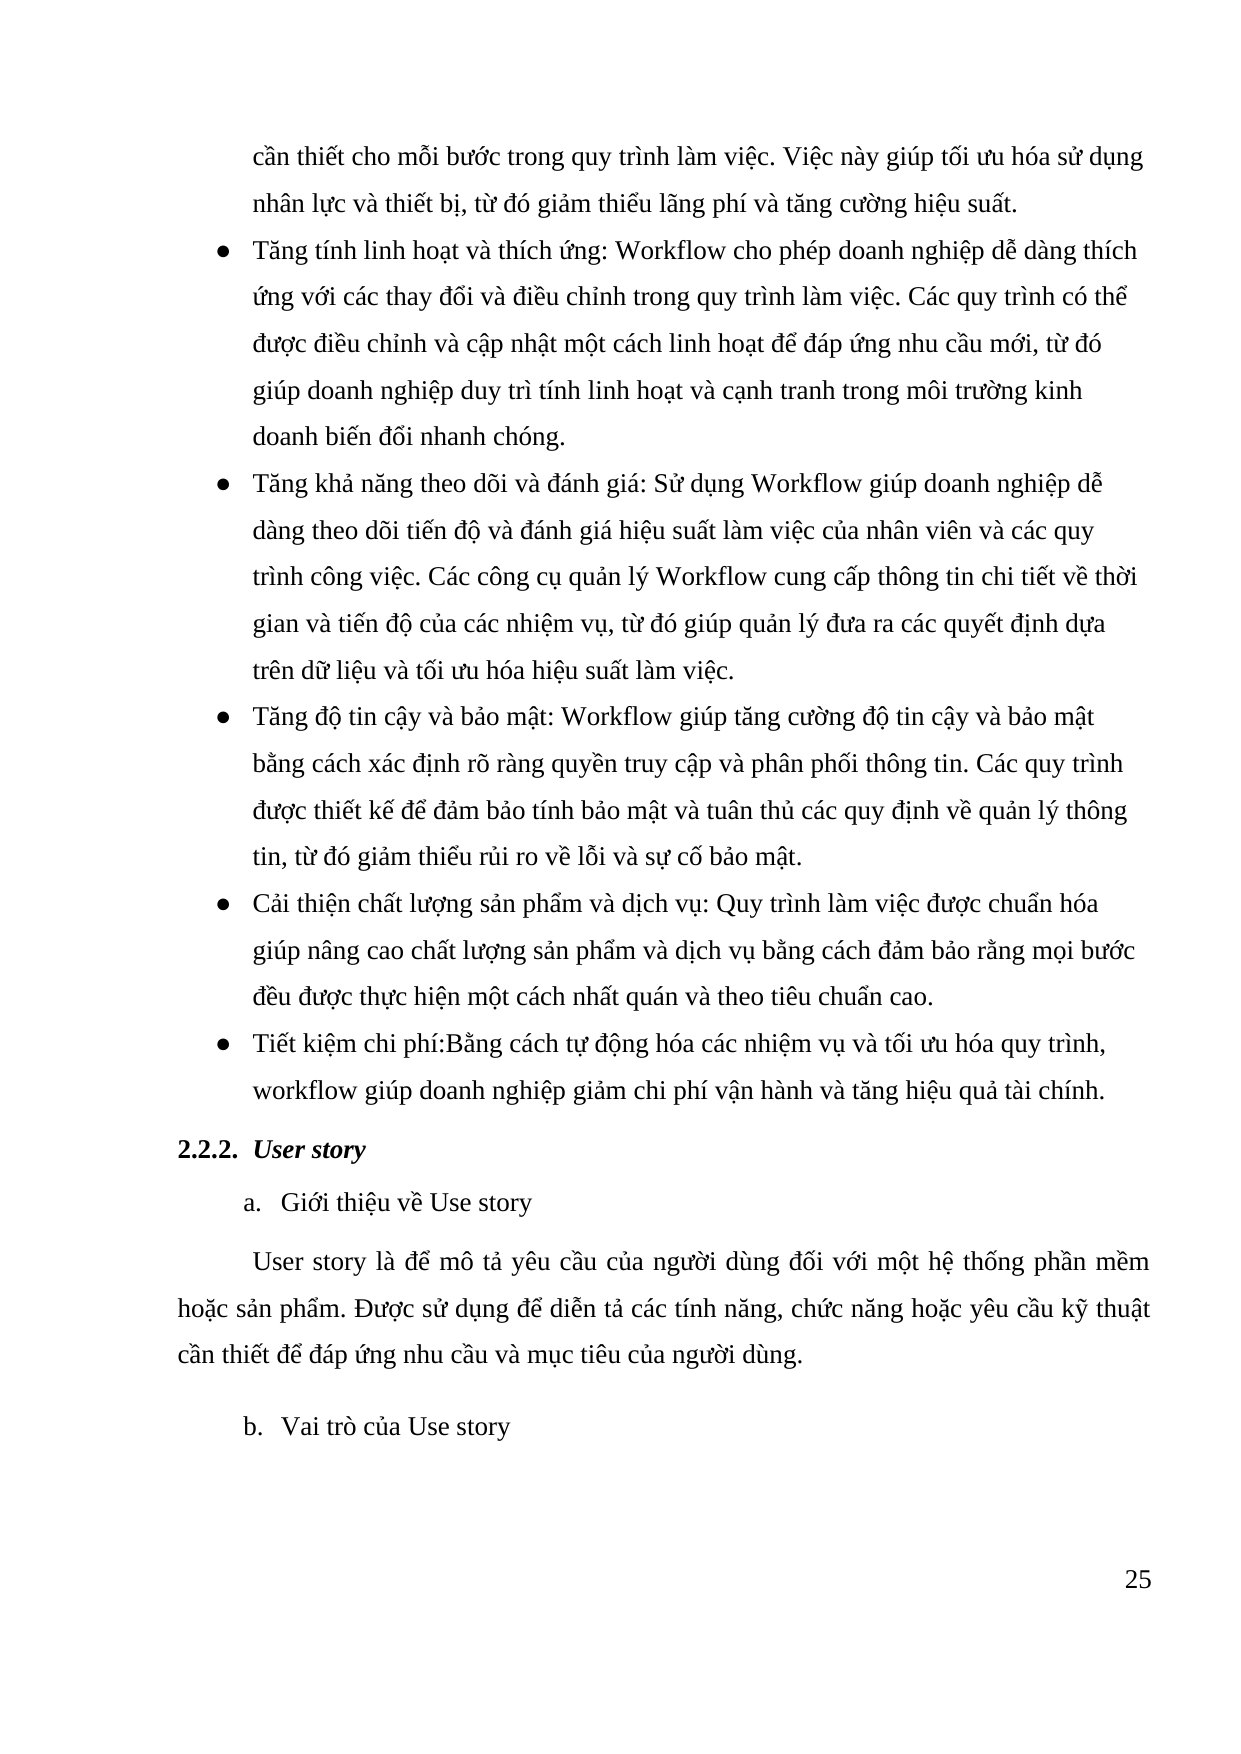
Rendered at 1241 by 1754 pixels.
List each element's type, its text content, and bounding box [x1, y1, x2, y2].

list Tăng khả năng theo dõi và đánh giá: Sử dụng Workflow giúp doanh nghiệp dễ dàng theo dõi tiến độ và đánh giá hiệu suất làm việc của nhân viên và các quy trình công việc. Các công cụ quản lý Workflow cung cấp thông tin chi tiết về thời gian và tiến độ của các nhiệm vụ, từ đó giúp quản lý đưa ra các quyết định dựa trên dữ liệu và tối ưu hóa hiệu suất làm việc. [215, 467, 1152, 685]
list Tiết kiệm chi phí:Bằng cách tự động hóa các nhiệm vụ và tối ưu hóa quy trình, workflow giúp doanh nghiệp giảm chi phí vận hành và tăng hiệu quả tài chính. [215, 1027, 1152, 1105]
list Tăng độ tin cậy và bảo mật: Workflow giúp tăng cường độ tin cậy và bảo mật bằng cách xác định rõ ràng quyền truy cập và phân phối thông tin. Các quy trình được thiết kế để đảm bảo tính bảo mật và tuân thủ các quy định về quản lý thông tin, từ đó giảm thiểu rủi ro về lỗi và sự cố bảo mật. [215, 700, 1152, 872]
text User story là để mô tả yêu cầu của người dùng đối với một hệ thống phần mềm hoặc sản phẩm. Được sử dụng để diễn tả các tính năng, chức năng hoặc yêu cầu kỹ thuật cần thiết để đáp ứng nhu cầu và mục tiêu của người dùng. [177, 1245, 1152, 1369]
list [215, 140, 1152, 218]
list Tăng tính linh hoạt và thích ứng: Workflow cho phép doanh nghiệp dễ dàng thích ứng với các thay đổi và điều chỉnh trong quy trình làm việc. Các quy trình có thể được điều chỉnh và cập nhật một cách linh hoạt để đáp ứng nhu cầu mới, từ đó giúp doanh nghiệp duy trì tính linh hoạt và cạnh tranh trong môi trường kinh doanh biến đổi nhanh chóng. [215, 234, 1152, 452]
list Cải thiện chất lượng sản phẩm và dịch vụ: Quy trình làm việc được chuẩn hóa giúp nâng cao chất lượng sản phẩm và dịch vụ bằng cách đảm bảo rằng mọi bước đều được thực hiện một cách nhất quán và theo tiêu chuẩn cao. [215, 887, 1152, 1012]
list Vai trò của Use story [243, 1410, 1152, 1441]
subtitle User story [177, 1133, 1152, 1164]
list Giới thiệu về Use story [243, 1186, 1152, 1217]
